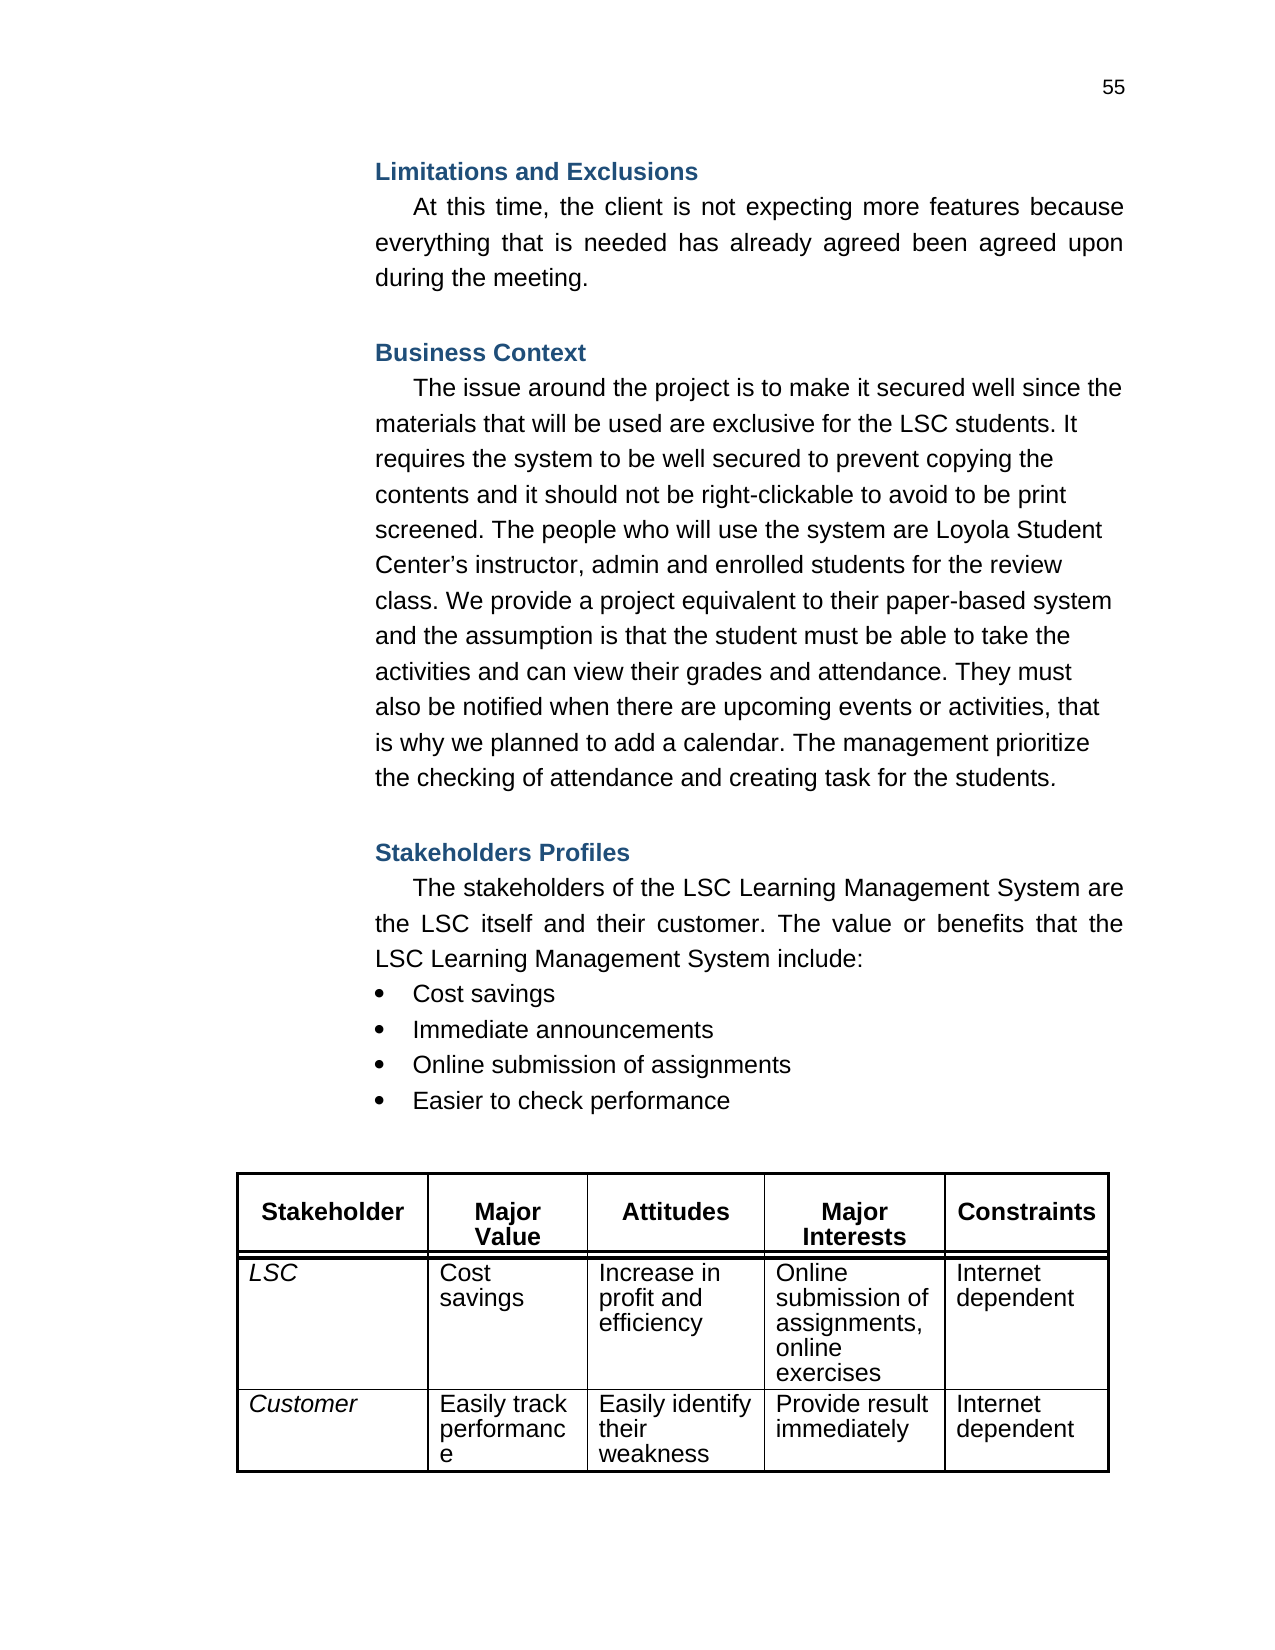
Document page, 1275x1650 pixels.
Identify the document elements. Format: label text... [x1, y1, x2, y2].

table_cell Easily identify their weakness [588, 1390, 764, 1469]
subtitle Limitations and Exclusions [337, 150, 1125, 185]
list Easier to check performance [375, 1079, 1125, 1114]
table_header Major Value [429, 1175, 587, 1250]
table_header Attitudes [588, 1175, 764, 1250]
table_cell LSC [239, 1260, 427, 1389]
subtitle Stakeholders Profiles [337, 831, 1125, 867]
table_cell Internet dependent [946, 1390, 1107, 1469]
table_cell Internet dependent [946, 1260, 1107, 1389]
list Online submission of assignments [375, 1044, 1125, 1079]
table_cell Easily track performance [429, 1390, 587, 1469]
table_cell Online submission of assignments, online exercises [765, 1260, 944, 1389]
text The stakeholders of the LSC Learning Management System are the LSC itself and their customer. The value or benefits that the LSC Learning Management System include: [375, 867, 1125, 973]
subtitle Business Context [337, 331, 1125, 367]
table_cell Increase in profit and efficiency [588, 1260, 764, 1389]
table_cell Cost savings [429, 1260, 587, 1389]
text At this time, the client is not expecting more features because everything that is needed has already agreed been agreed upon during the meeting. [375, 185, 1125, 292]
list Immediate announcements [375, 1008, 1125, 1044]
table_header Major Interests [765, 1175, 944, 1250]
table_cell Provide result immediately [765, 1390, 944, 1469]
table_header Stakeholder [239, 1175, 427, 1250]
text The issue around the project is to make it secured well since the materials that will be used are exclusive for the LSC students. It requires the system to be well secured to prevent copying the contents and it should not be right-clickable to avoid to be print screened. The people who will use the system are Loyola Student Center’s instructor, admin and enrolled students for the review class. We provide a project equivalent to their paper-based system and the assumption is that the student must be able to take the activities and can view their grades and attendance. They must also be notified when there are upcoming events or activities, that is why we planned to add a calendar. The management prioritize the checking of attendance and creating task for the students. [375, 367, 1125, 792]
table_cell Customer [239, 1390, 427, 1469]
table_header Constraints [946, 1175, 1107, 1250]
list Cost savings [375, 973, 1125, 1008]
